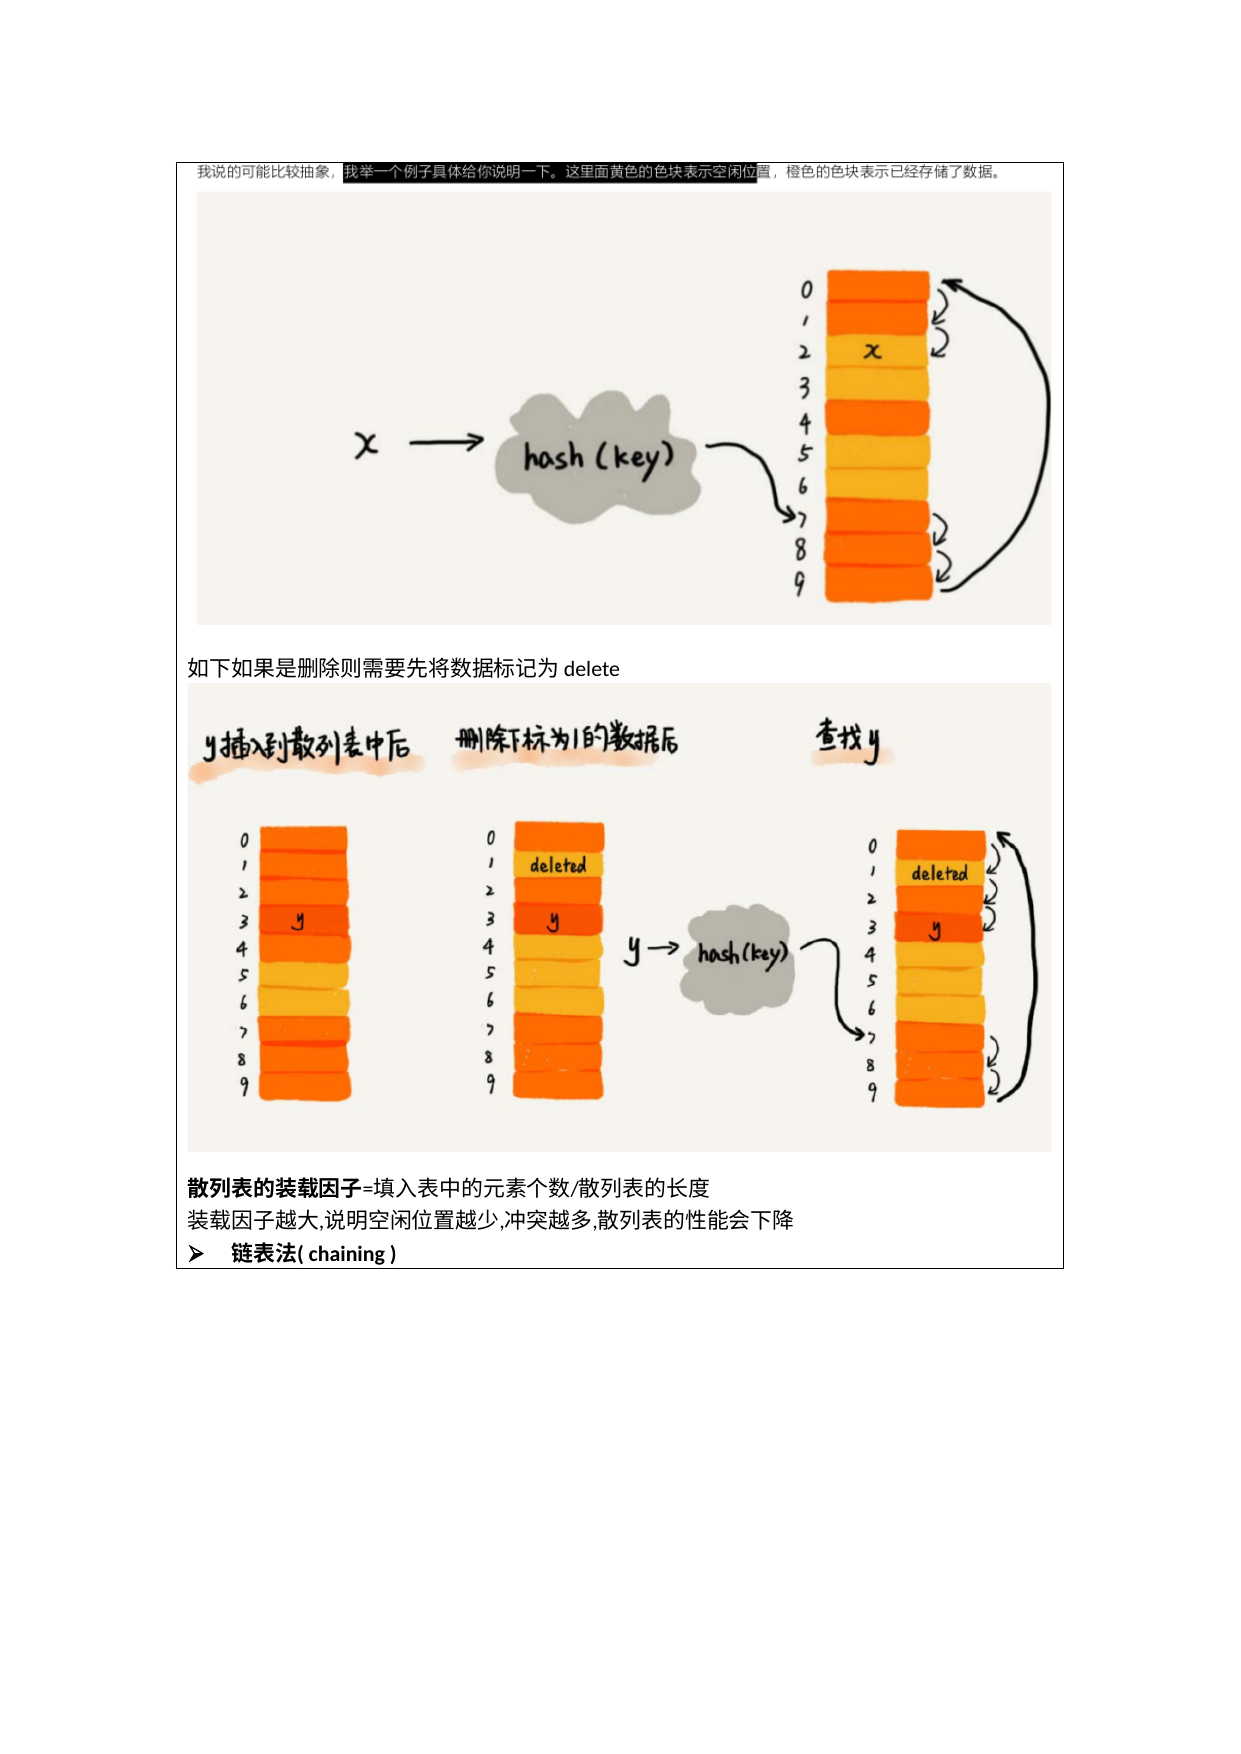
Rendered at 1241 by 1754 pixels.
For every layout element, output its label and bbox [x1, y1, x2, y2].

picture [187, 683, 1052, 1152]
picture [187, 163, 1052, 625]
table_header [177, 163, 1063, 1268]
